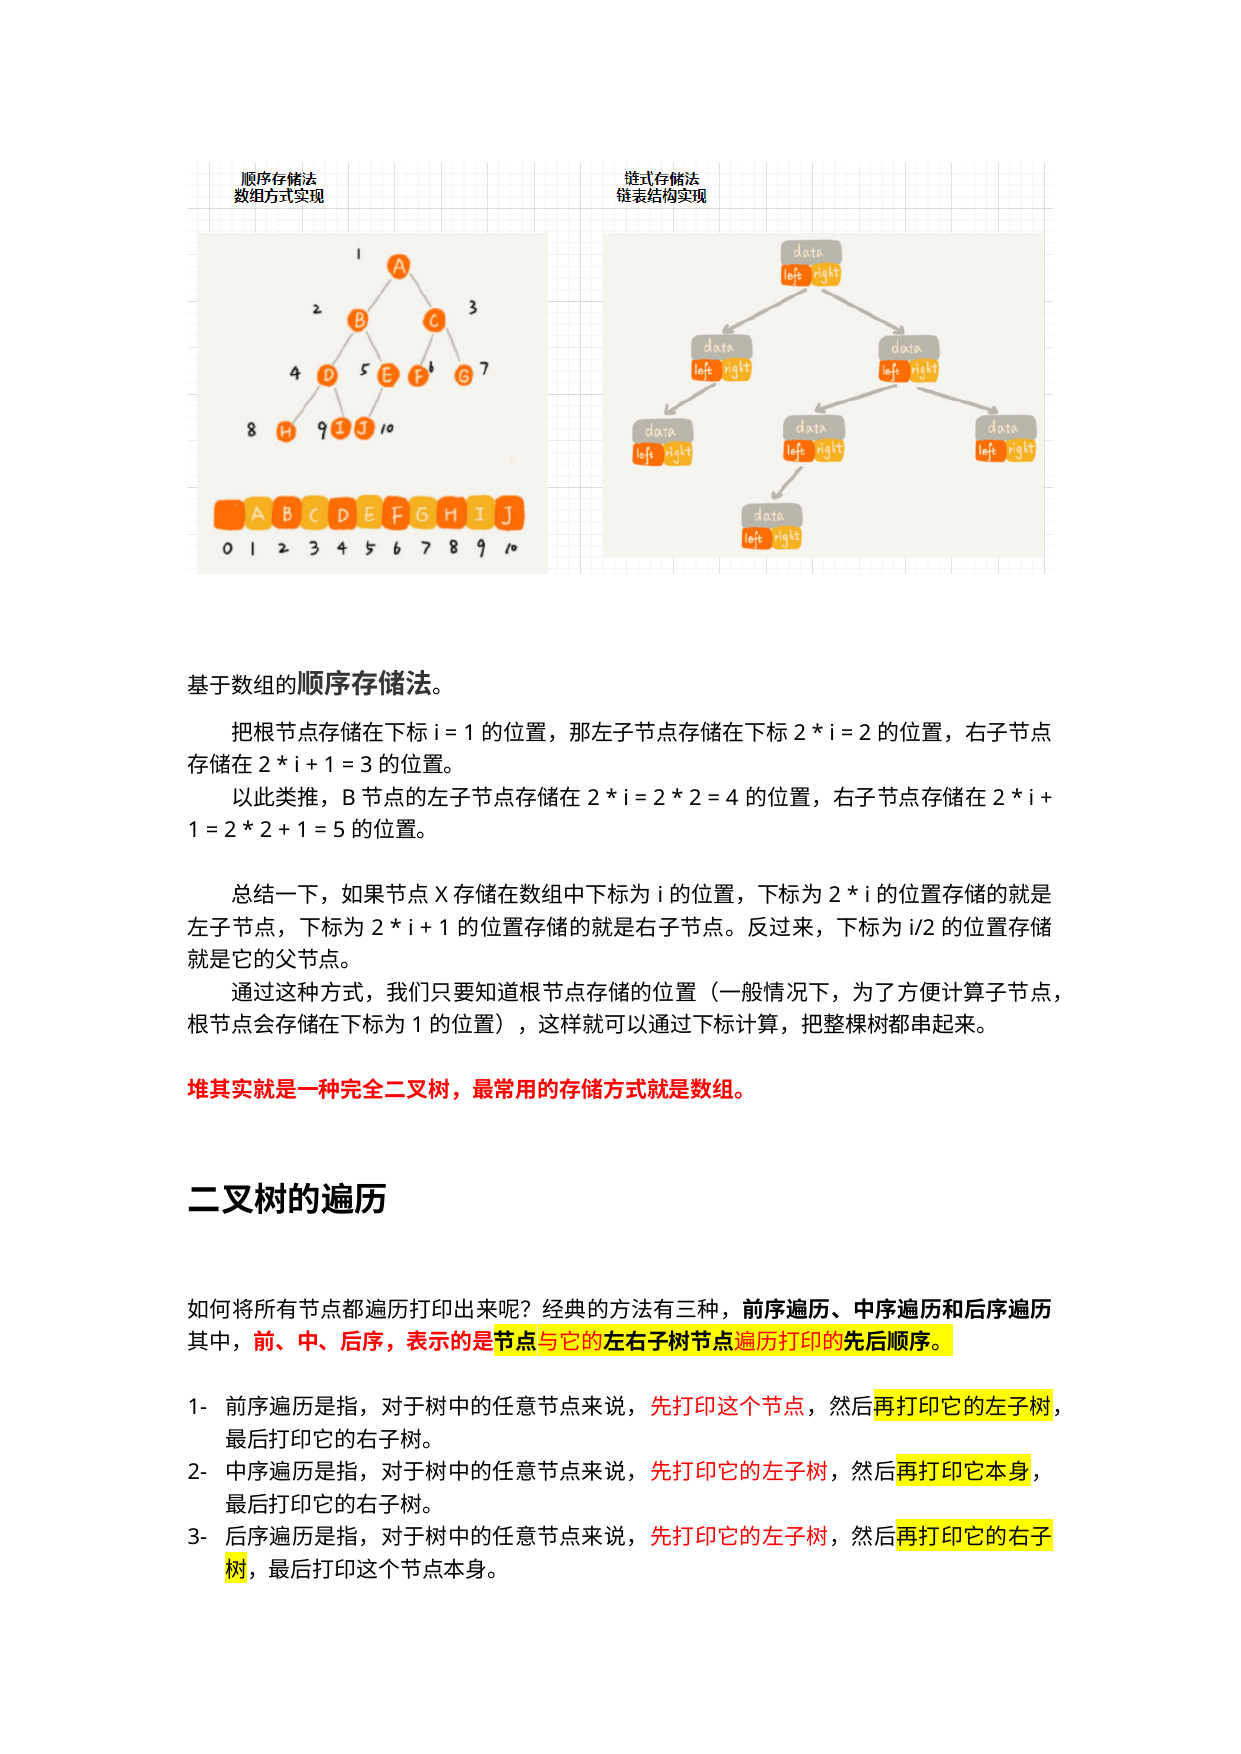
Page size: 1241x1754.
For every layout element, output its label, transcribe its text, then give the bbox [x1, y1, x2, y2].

text 把根节点存储在下标 i = 1 的位置，那左子节点存储在下标 2 * i = 2 的位置，右子节点存储在 2 * i + 1 = 3 的位置。 [187, 714, 1053, 779]
text 通过这种方式，我们只要知道根节点存储的位置（一般情况下，为了方便计算子节点，根节点会存储在下标为 1 的位置），这样就可以通过下标计算，把整棵树都串起来。 [187, 974, 1053, 1039]
text 堆其实就是一种完全二叉树，最常用的存储方式就是数组。 [187, 1072, 1053, 1104]
text 基于数组的顺序存储法。 [187, 649, 1053, 714]
subtitle 二叉树的遍历 [187, 1164, 1053, 1229]
text 如何将所有节点都遍历打印出来呢？经典的方法有三种，前序遍历、中序遍历和后序遍历。其中，前、中、后序，表示的是节点与它的左右子树节点遍历打印的先后顺序。 [187, 1291, 1053, 1356]
list 前序遍历是指，对于树中的任意节点来说，先打印这个节点，然后再打印它的左子树，最后打印它的右子树。 [187, 1389, 1053, 1454]
list 后序遍历是指，对于树中的任意节点来说，先打印它的左子树，然后再打印它的右子树，最后打印这个节点本身。 [187, 1519, 1053, 1584]
picture [187, 162, 1053, 574]
text 总结一下，如果节点 X 存储在数组中下标为 i 的位置，下标为 2 * i 的位置存储的就是左子节点，下标为 2 * i + 1 的位置存储的就是右子节点。反过来，下标为 i/2 的位置存储就是它的父节点。 [187, 877, 1053, 974]
text 以此类推，B 节点的左子节点存储在 2 * i = 2 * 2 = 4 的位置，右子节点存储在 2 * i + 1 = 2 * 2 + 1 = 5 的位置。 [187, 779, 1053, 844]
list 中序遍历是指，对于树中的任意节点来说，先打印它的左子树，然后再打印它本身，最后打印它的右子树。 [187, 1454, 1053, 1519]
